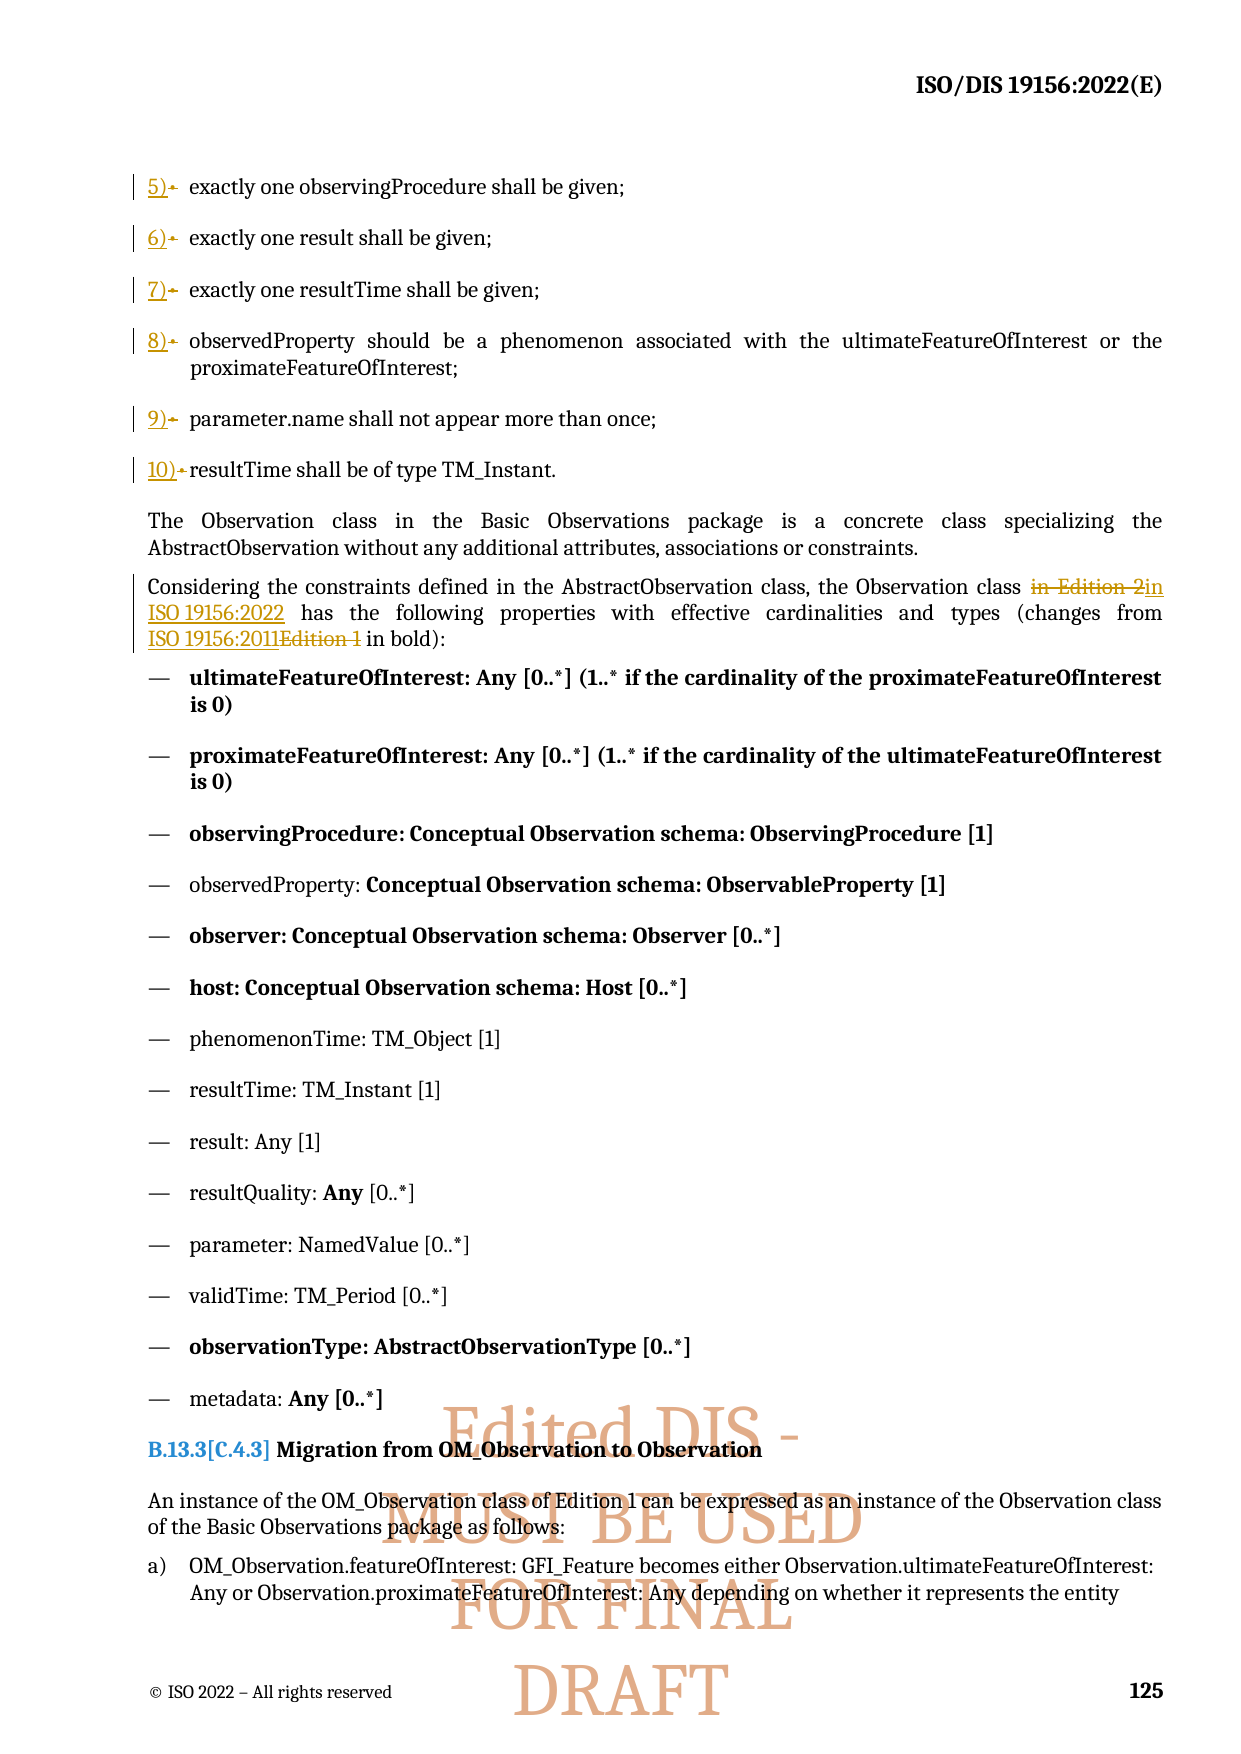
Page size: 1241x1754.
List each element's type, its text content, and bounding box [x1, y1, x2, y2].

text The Observation class in the Basic Observations package is a concrete class specializing the AbstractObservation without any additional attributes, associations or constraints. [148, 508, 1163, 561]
text An instance of the OM_Observation class of Edition 1 can be expressed as an instance of the Observation class of the Basic Observations package as follows: [148, 1488, 1163, 1541]
list — validTime: TM_Period [0..*] [148, 1283, 1163, 1309]
list exactly one result shall be given; [148, 225, 1163, 252]
list — observingProcedure: Conceptual Observation schema: ObservingProcedure [1] [148, 821, 1163, 847]
list — observationType: AbstractObservationType [0..*] [148, 1334, 1163, 1360]
text Considering the constraints defined in the AbstractObservation class, the Observation class has the following properties with effective cardinalities and types (changes from in bold): [148, 573, 1163, 653]
list — observedProperty: Conceptual Observation schema: ObservableProperty [1] [148, 872, 1163, 898]
list — proximateFeatureOfInterest: Any [0..*] (1..* if the cardinality of the ultimateFeatureOfInterest is 0) [148, 743, 1163, 796]
list observedProperty should be a phenomenon associated with the ultimateFeatureOfInterest or the proximateFeatureOfInterest; [148, 328, 1163, 381]
list — resultTime: TM_Instant [1] [148, 1077, 1163, 1104]
list — ultimateFeatureOfInterest: Any [0..*] (1..* if the cardinality of the proximateFeatureOfInterest is 0) [148, 665, 1163, 718]
list — observer: Conceptual Observation schema: Observer [0..*] [148, 923, 1163, 949]
list exactly one resultTime shall be given; [148, 277, 1163, 303]
list resultTime shall be of type TM_Instant. [148, 457, 1163, 483]
list — result: Any [1] [148, 1129, 1163, 1155]
list exactly one observingProcedure shall be given; [148, 174, 1163, 200]
list — resultQuality: Any [0..*] [148, 1180, 1163, 1206]
list — metadata: Any [0..*] [148, 1385, 1163, 1412]
list parameter.name shall not appear more than once; [148, 406, 1163, 432]
list — host: Conceptual Observation schema: Host [0..*] [148, 974, 1163, 1001]
list — phenomenonTime: TM_Object [1] [148, 1026, 1163, 1052]
text Migration from OM_Observation to Observation [148, 1437, 1163, 1463]
list — parameter: NamedValue [0..*] [148, 1231, 1163, 1258]
